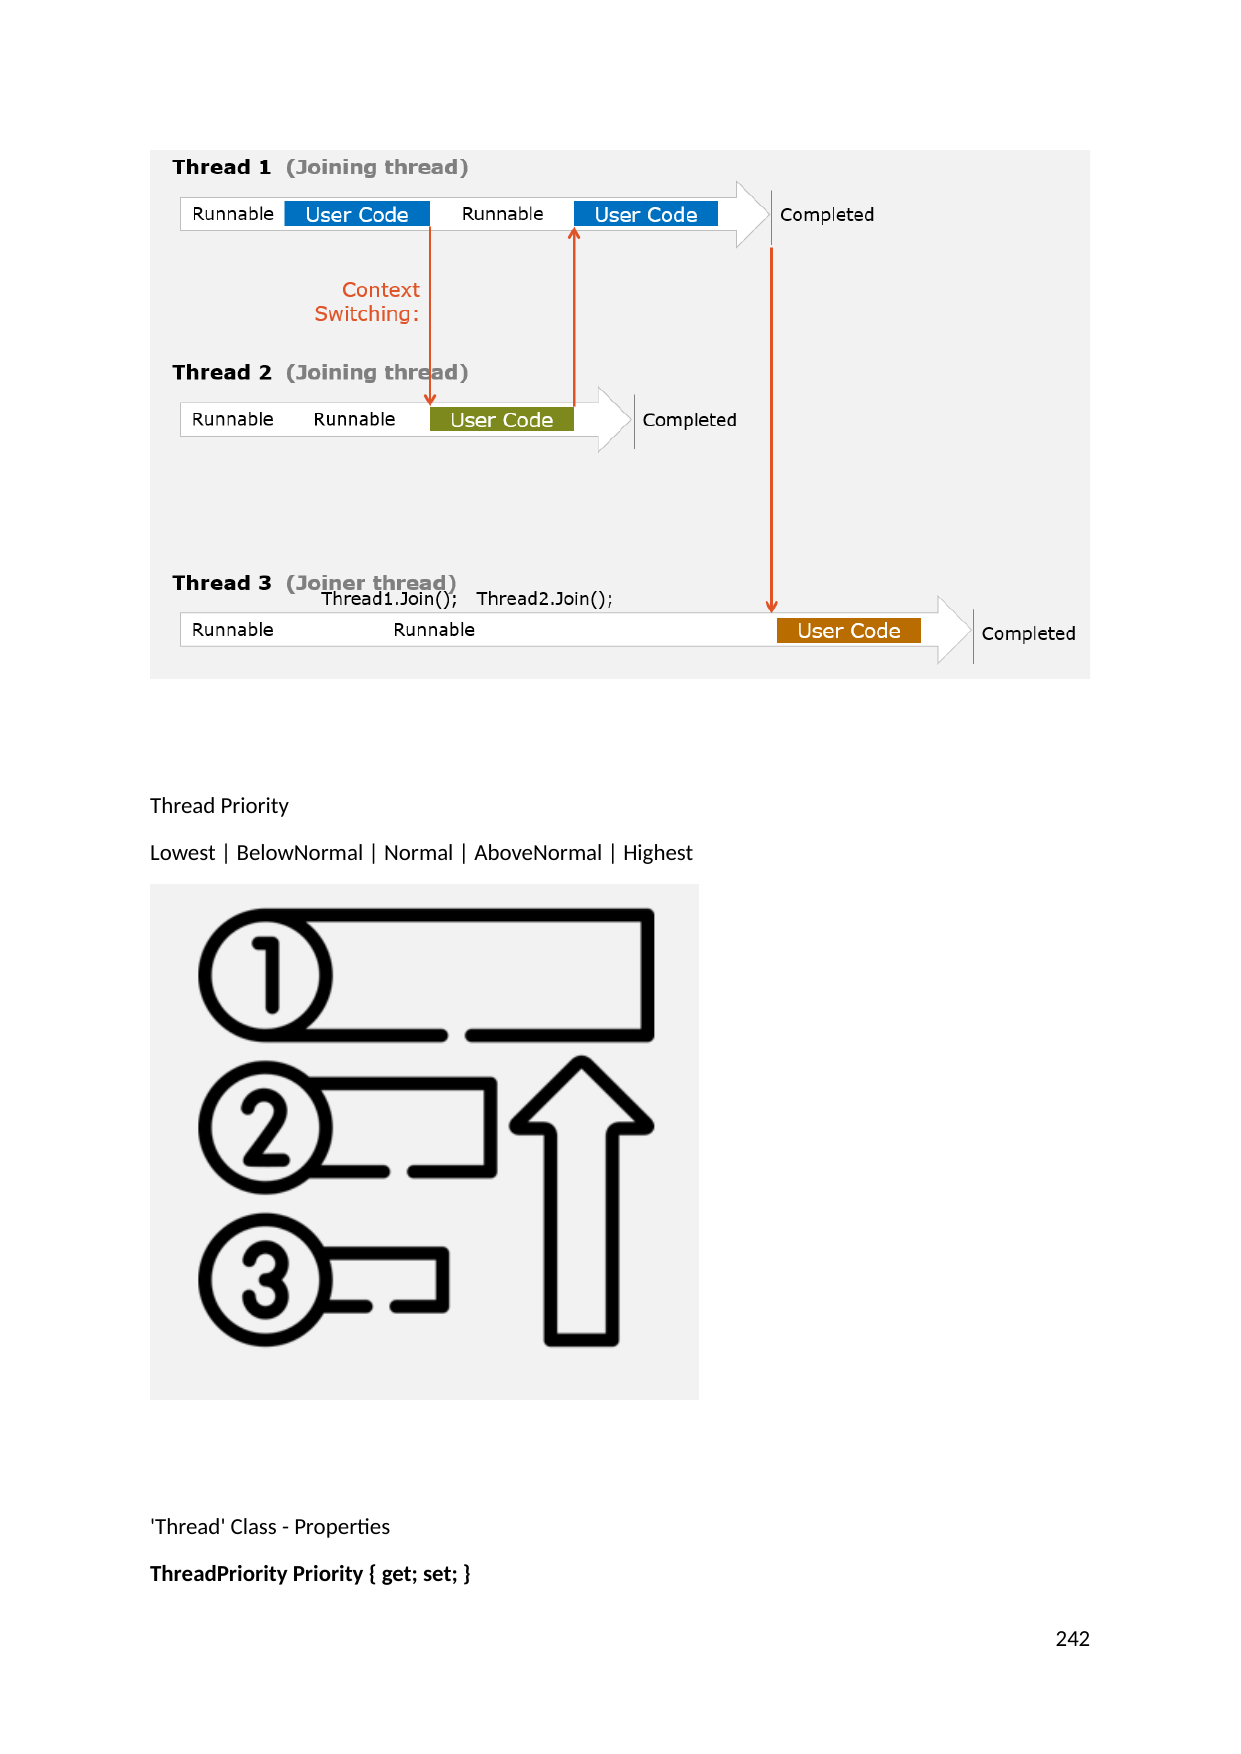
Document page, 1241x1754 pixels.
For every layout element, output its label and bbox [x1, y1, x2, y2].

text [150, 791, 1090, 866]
picture [150, 884, 699, 1400]
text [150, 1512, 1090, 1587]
picture [150, 150, 1091, 679]
